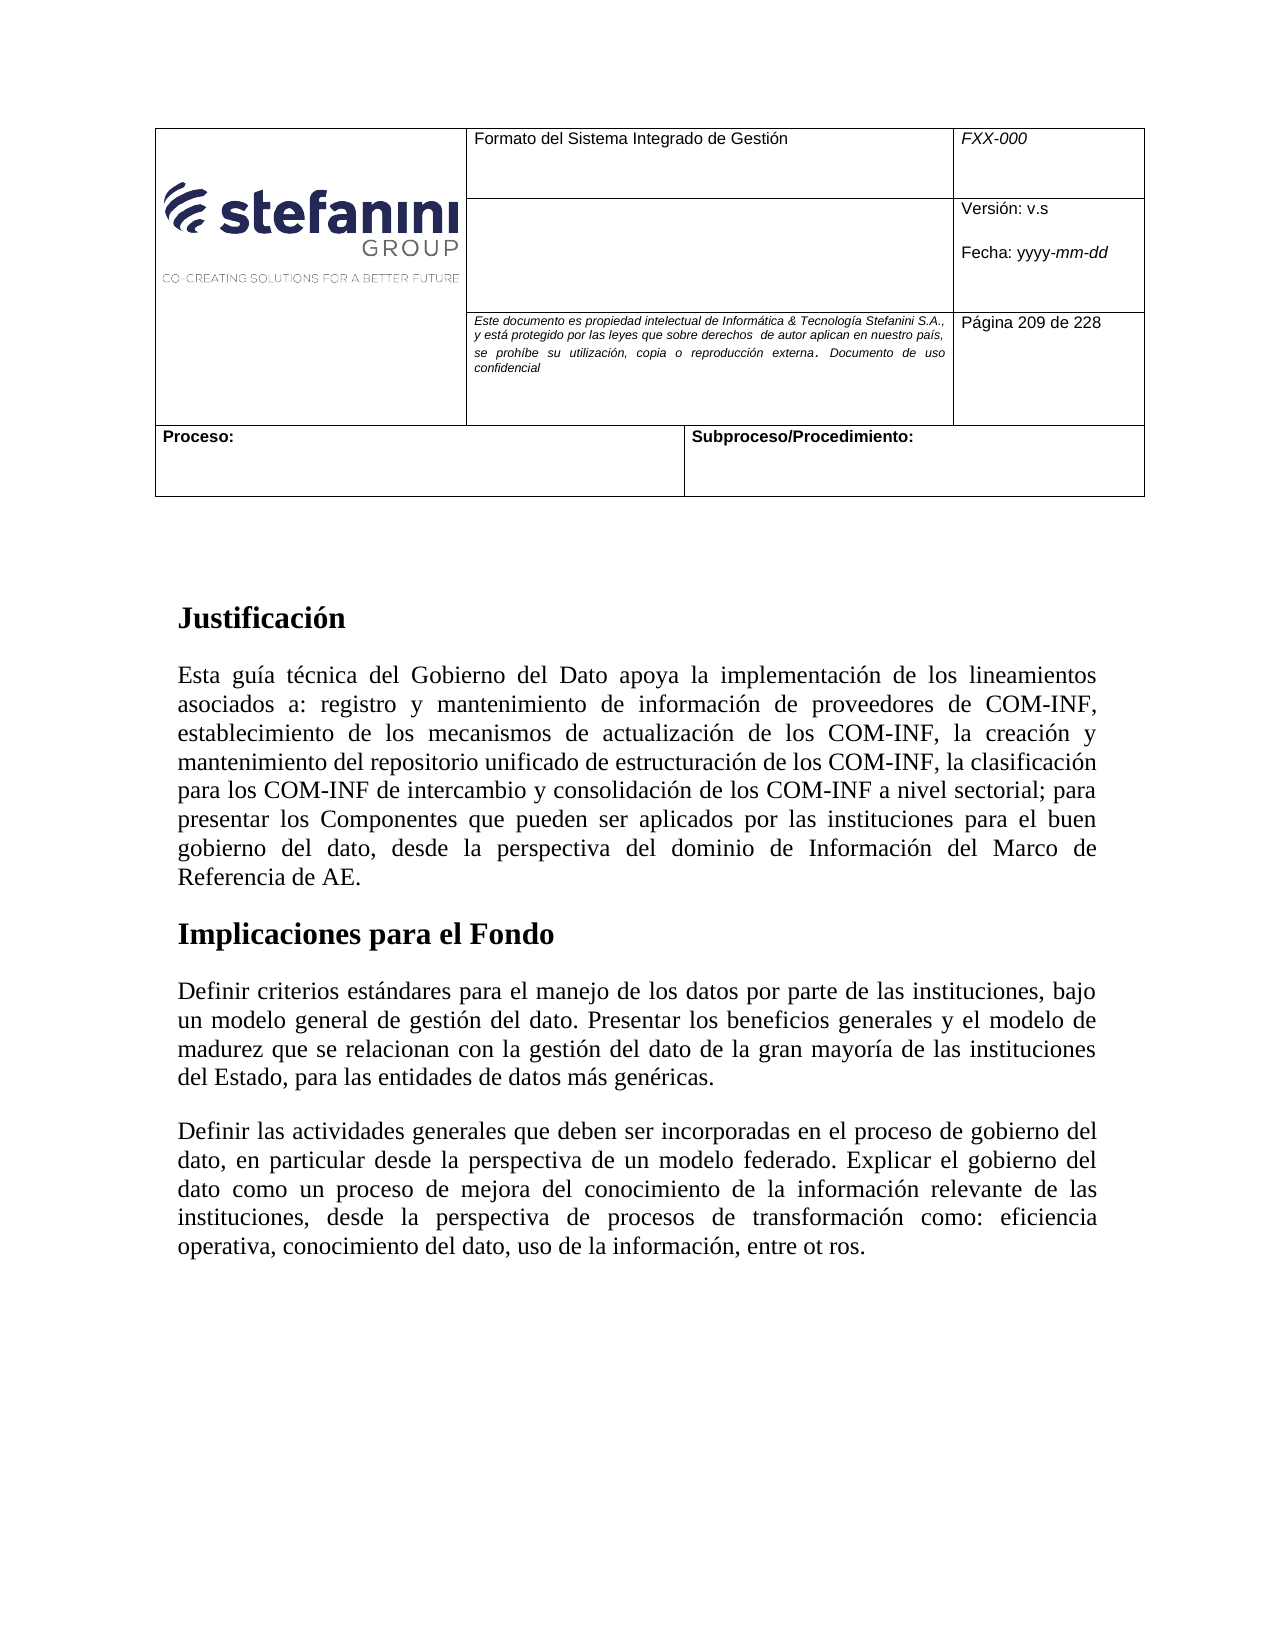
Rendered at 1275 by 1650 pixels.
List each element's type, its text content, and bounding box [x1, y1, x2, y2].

text Esta guía técnica del Gobierno del Dato apoya la implementación de los lineamientos asociados a: registro y mantenimiento de información de proveedores de COM-INF, establecimiento de los mecanismos de actualización de los COM-INF, la creación y mantenimiento del repositorio unificado de estructuración de los COM-INF, la clasificación para los COM-INF de intercambio y consolidación de los COM-INF a nivel sectorial; para presentar los Componentes que pueden ser aplicados por las instituciones para el buen gobierno del dato, desde la perspectiva del dominio de Información del Marco de Referencia de AE. [177, 660, 1098, 890]
subtitle Justificación [177, 599, 1098, 635]
text Definir las actividades generales que deben ser incorporadas en el proceso de gobierno del dato, en particular desde la perspectiva de un modelo federado. Explicar el gobierno del dato como un proceso de mejora del conocimiento de la información relevante de las instituciones, desde la perspectiva de procesos de transformación como: eficiencia operativa, conocimiento del dato, uso de la información, entre ot ros. [177, 1116, 1098, 1260]
subtitle Implicaciones para el Fondo [177, 915, 1098, 951]
picture [162, 182, 460, 286]
text Definir criterios estándares para el manejo de los datos por parte de las instituciones, bajo un modelo general de gestión del dato. Presentar los beneficios generales y el modelo de madurez que se relacionan con la gestión del dato de la gran mayoría de las instituciones del Estado, para las entidades de datos más genéricas. [177, 976, 1098, 1091]
